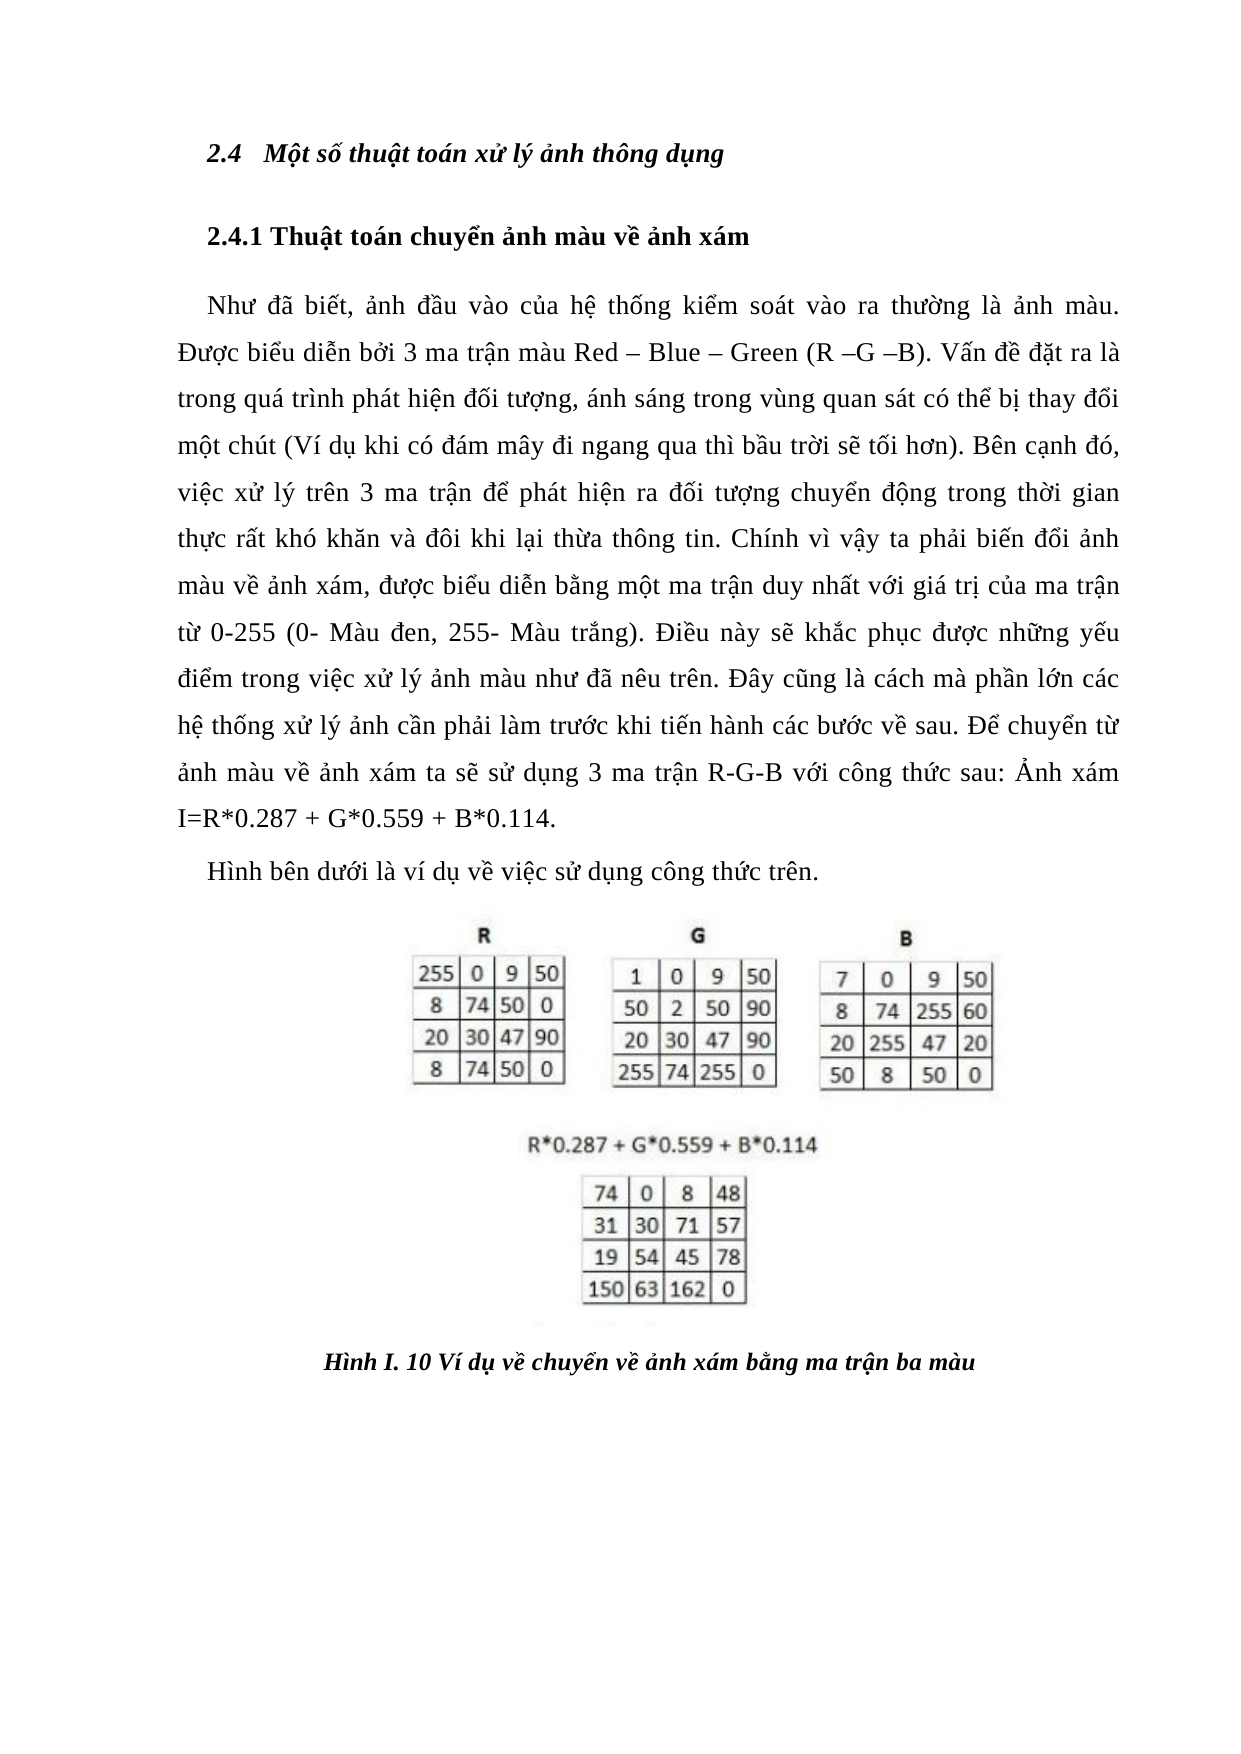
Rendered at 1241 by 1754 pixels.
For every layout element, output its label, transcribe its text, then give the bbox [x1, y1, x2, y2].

text Hình bên dưới là ví dụ về việc sử dụng công thức trên. [177, 855, 1122, 886]
picture [206, 908, 1101, 1326]
subtitle 2.4 Một số thuật toán xử lý ảnh thông dụng [177, 137, 1122, 168]
text Như đã biết, ảnh đầu vào của hệ thống kiểm soát vào ra thường là ảnh màu. Được biểu diễn bởi 3 ma trận màu Red – Blue – Green (R –G –B). Vấn đề đặt ra là trong quá trình phát hiện đối tượng, ánh sáng trong vùng quan sát có thể bị thay đổi một chút (Ví dụ khi có đám mây đi ngang qua thì bầu trời sẽ tối hơn). Bên cạnh đó, việc xử lý trên 3 ma trận để phát hiện ra đối tượng chuyển động trong thời gian thực rất khó khăn và đôi khi lại thừa thông tin. Chính vì vậy ta phải biến đổi ảnh màu về ảnh xám, được biểu diễn bằng một ma trận duy nhất với giá trị của ma trận từ 0-255 (0- Màu đen, 255- Màu trắng). Điều này sẽ khắc phục được những yếu điểm trong việc xử lý ảnh màu như đã nêu trên. Đây cũng là cách mà phần lớn các hệ thống xử lý ảnh cần phải làm trước khi tiến hành các bước về sau. Để chuyển từ ảnh màu về ảnh xám ta sẽ sử dụng 3 ma trận R-G-B với công thức sau: Ảnh xám I=R*0.287 + G*0.559 + B*0.114. [177, 289, 1122, 833]
subtitle 2.4.1 Thuật toán chuyển ảnh màu về ảnh xám [177, 220, 1122, 252]
